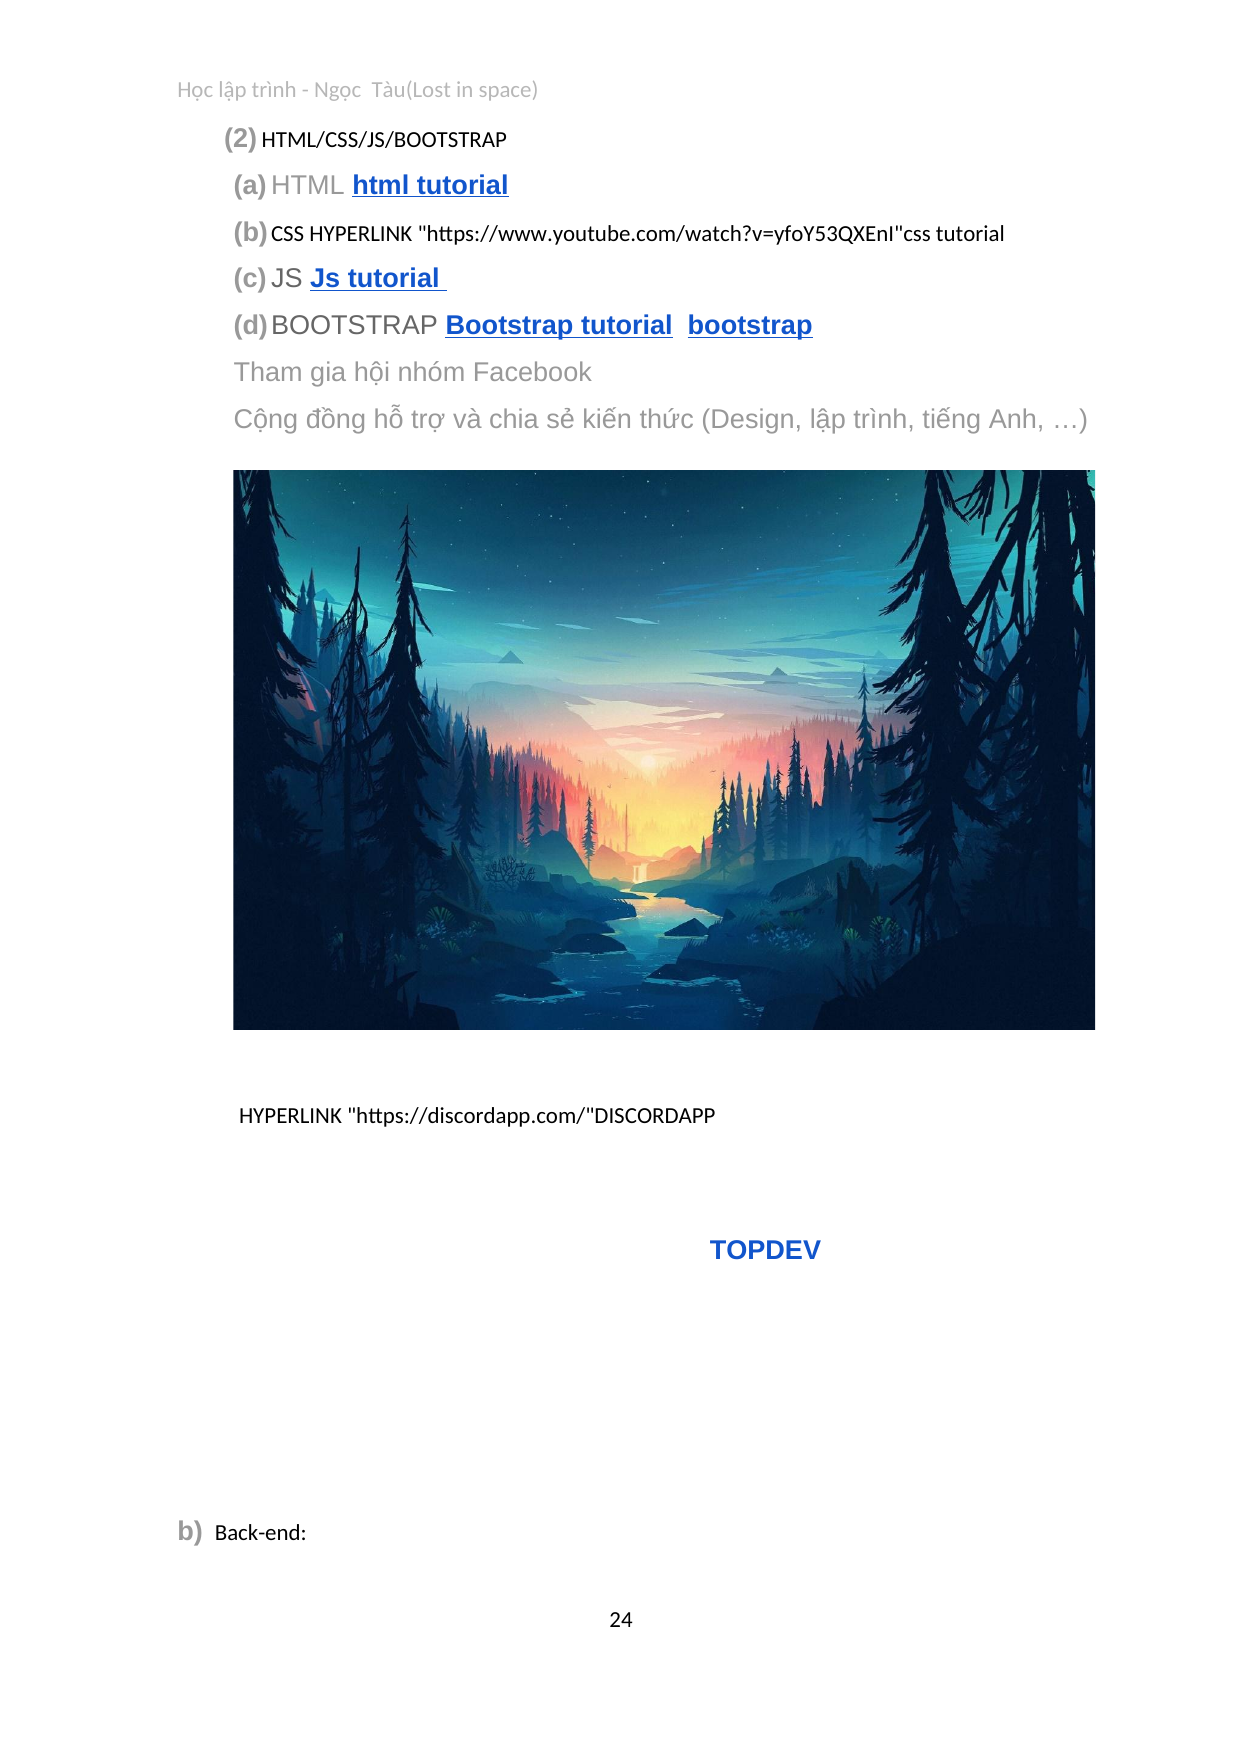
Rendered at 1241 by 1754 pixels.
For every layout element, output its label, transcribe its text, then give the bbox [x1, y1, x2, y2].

list HTML html tutorial [233, 169, 1152, 200]
text Cộng đồng hỗ trợ và chia sẻ kiến thức (Design, lập trình, tiếng Anh, …) [233, 403, 1152, 434]
list BOOTSTRAP Bootstrap tutorial bootstrap [233, 309, 1152, 341]
list JS Js tutorial [233, 262, 1152, 294]
picture [233, 470, 1096, 1030]
text TOPDEV [702, 1234, 1152, 1265]
picture [442, 477, 452, 481]
text Tham gia hội nhóm Facebook [233, 356, 1152, 387]
picture [438, 470, 447, 475]
